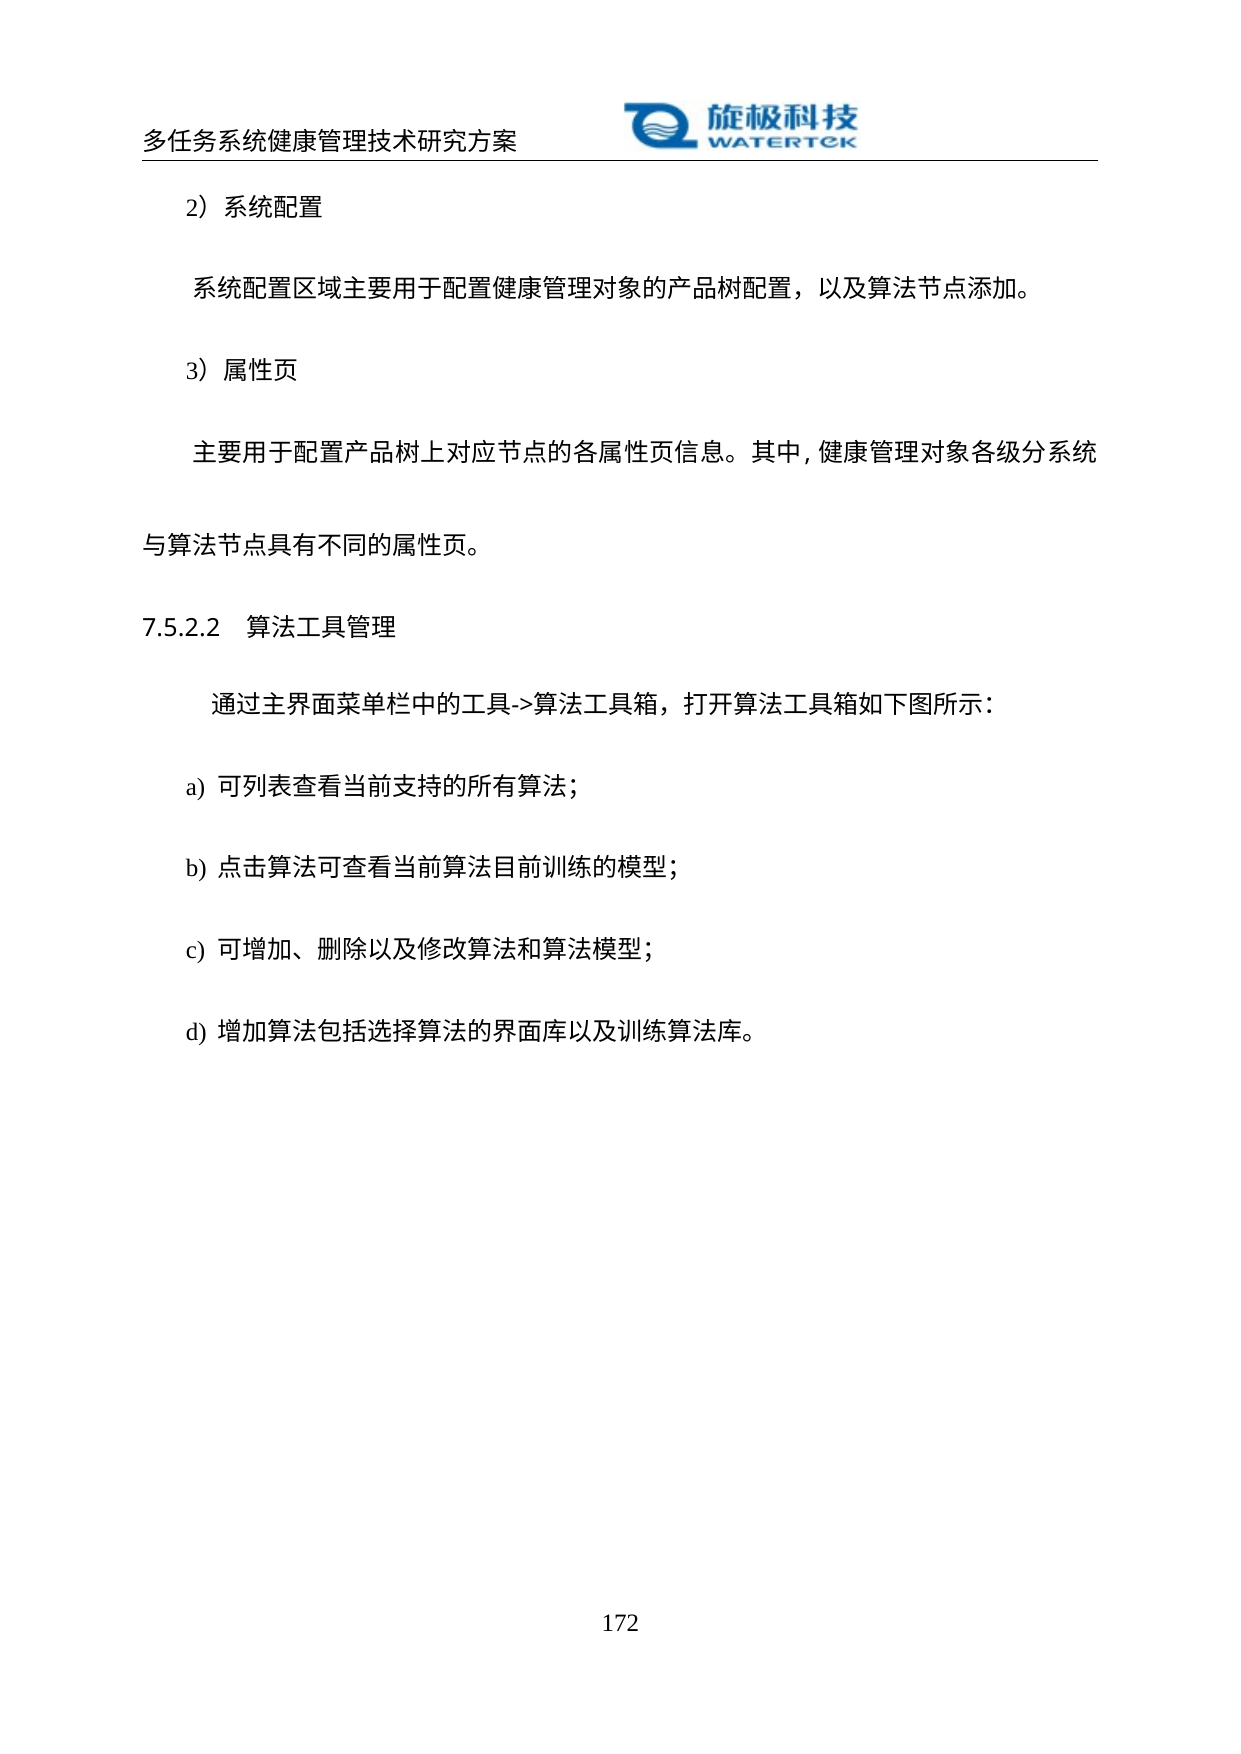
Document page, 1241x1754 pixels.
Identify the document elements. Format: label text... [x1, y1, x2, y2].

list 增加算法包括选择算法的界面库以及训练算法库。 [186, 995, 1098, 1063]
list 可列表查看当前支持的所有算法； [186, 750, 1098, 818]
text 系统配置区域主要用于配置健康管理对象的产品树配置，以及算法节点添加。 [142, 253, 1098, 321]
text 通过主界面菜单栏中的工具->算法工具箱，打开算法工具箱如下图所示： [142, 668, 1098, 736]
picture [623, 100, 861, 151]
list 属性页 [142, 334, 1098, 402]
list 可增加、删除以及修改算法和算法模型； [186, 913, 1098, 981]
list 点击算法可查看当前算法目前训练的模型； [186, 832, 1098, 900]
list 系统配置 [142, 171, 1098, 239]
text 主要用于配置产品树上对应节点的各属性页信息。其中, 健康管理对象各级分系统与算法节点具有不同的属性页。 [142, 416, 1098, 578]
text 算法工具管理 [142, 591, 1098, 659]
